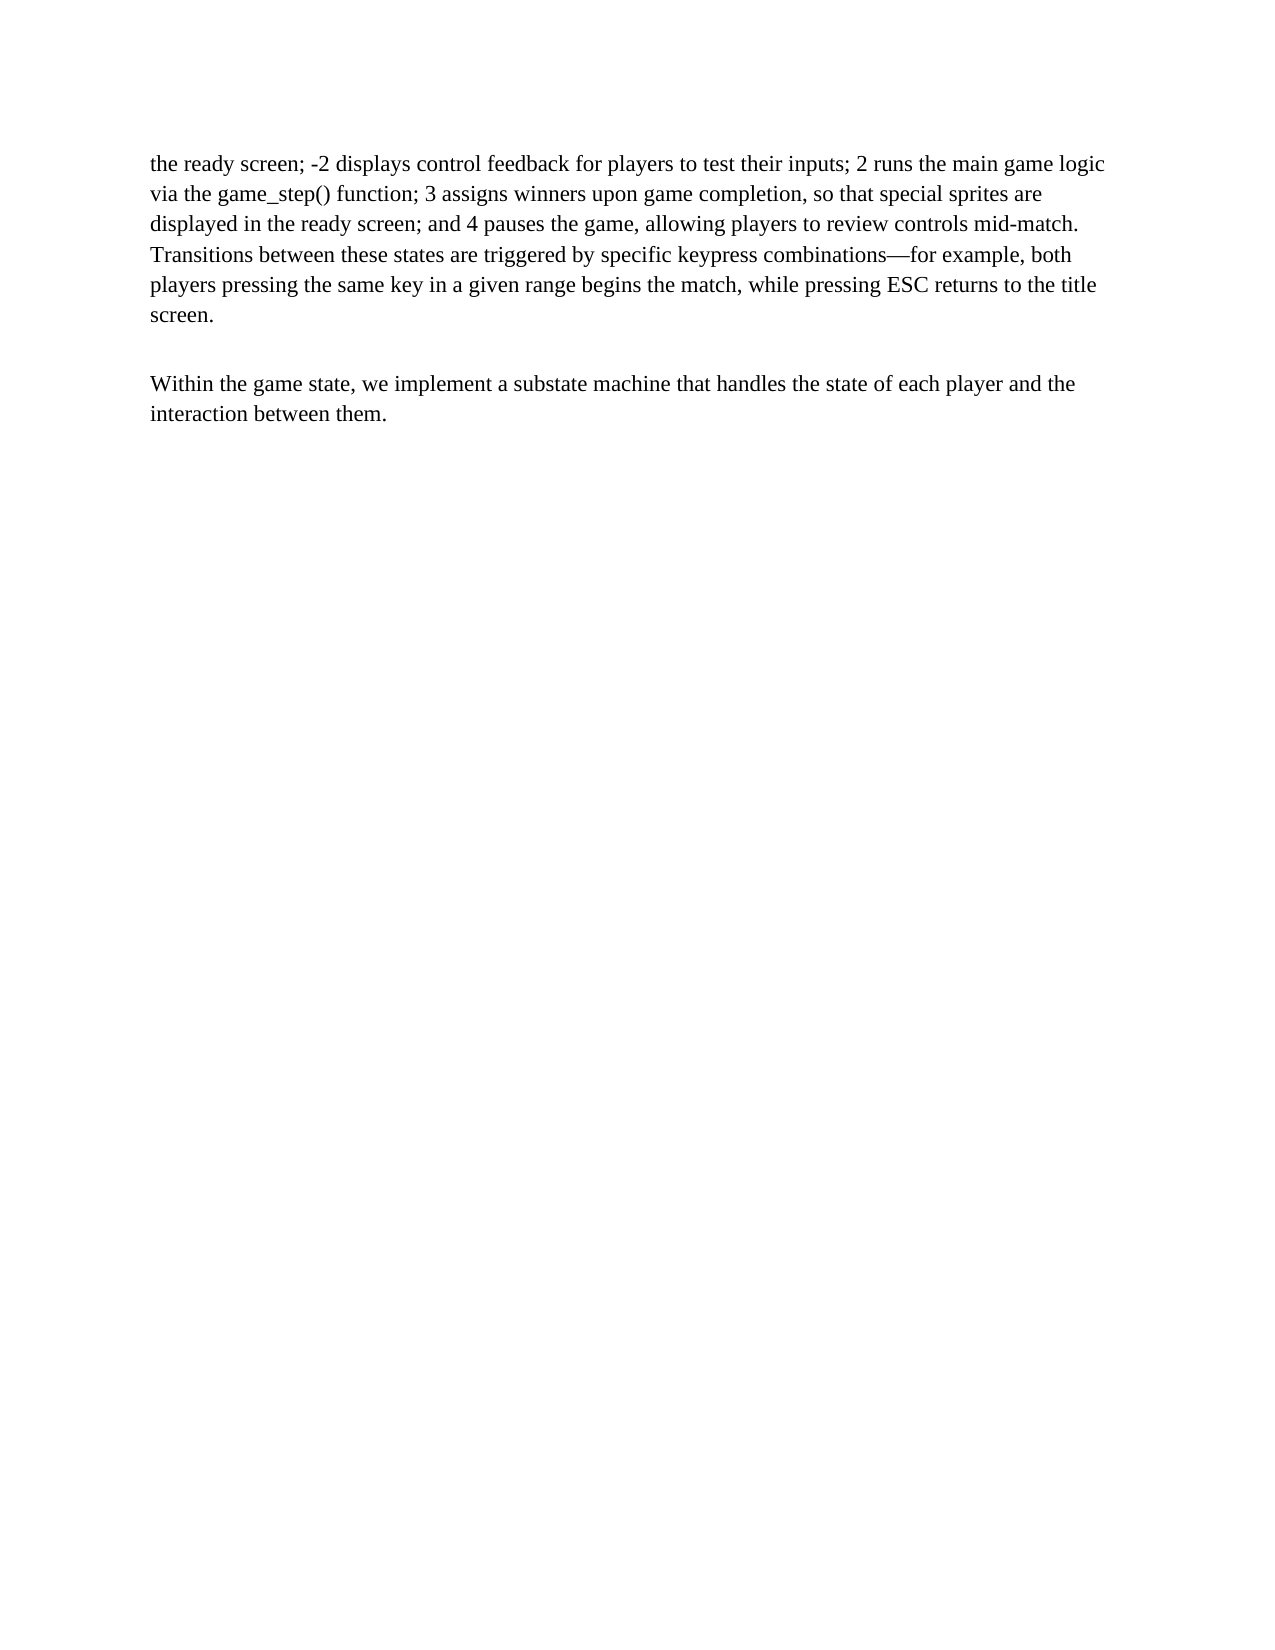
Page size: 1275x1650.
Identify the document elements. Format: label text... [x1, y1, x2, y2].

text Within the game state, we implement a substate machine that handles the state of each player and the interaction between them. [150, 370, 1125, 426]
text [150, 150, 1125, 327]
